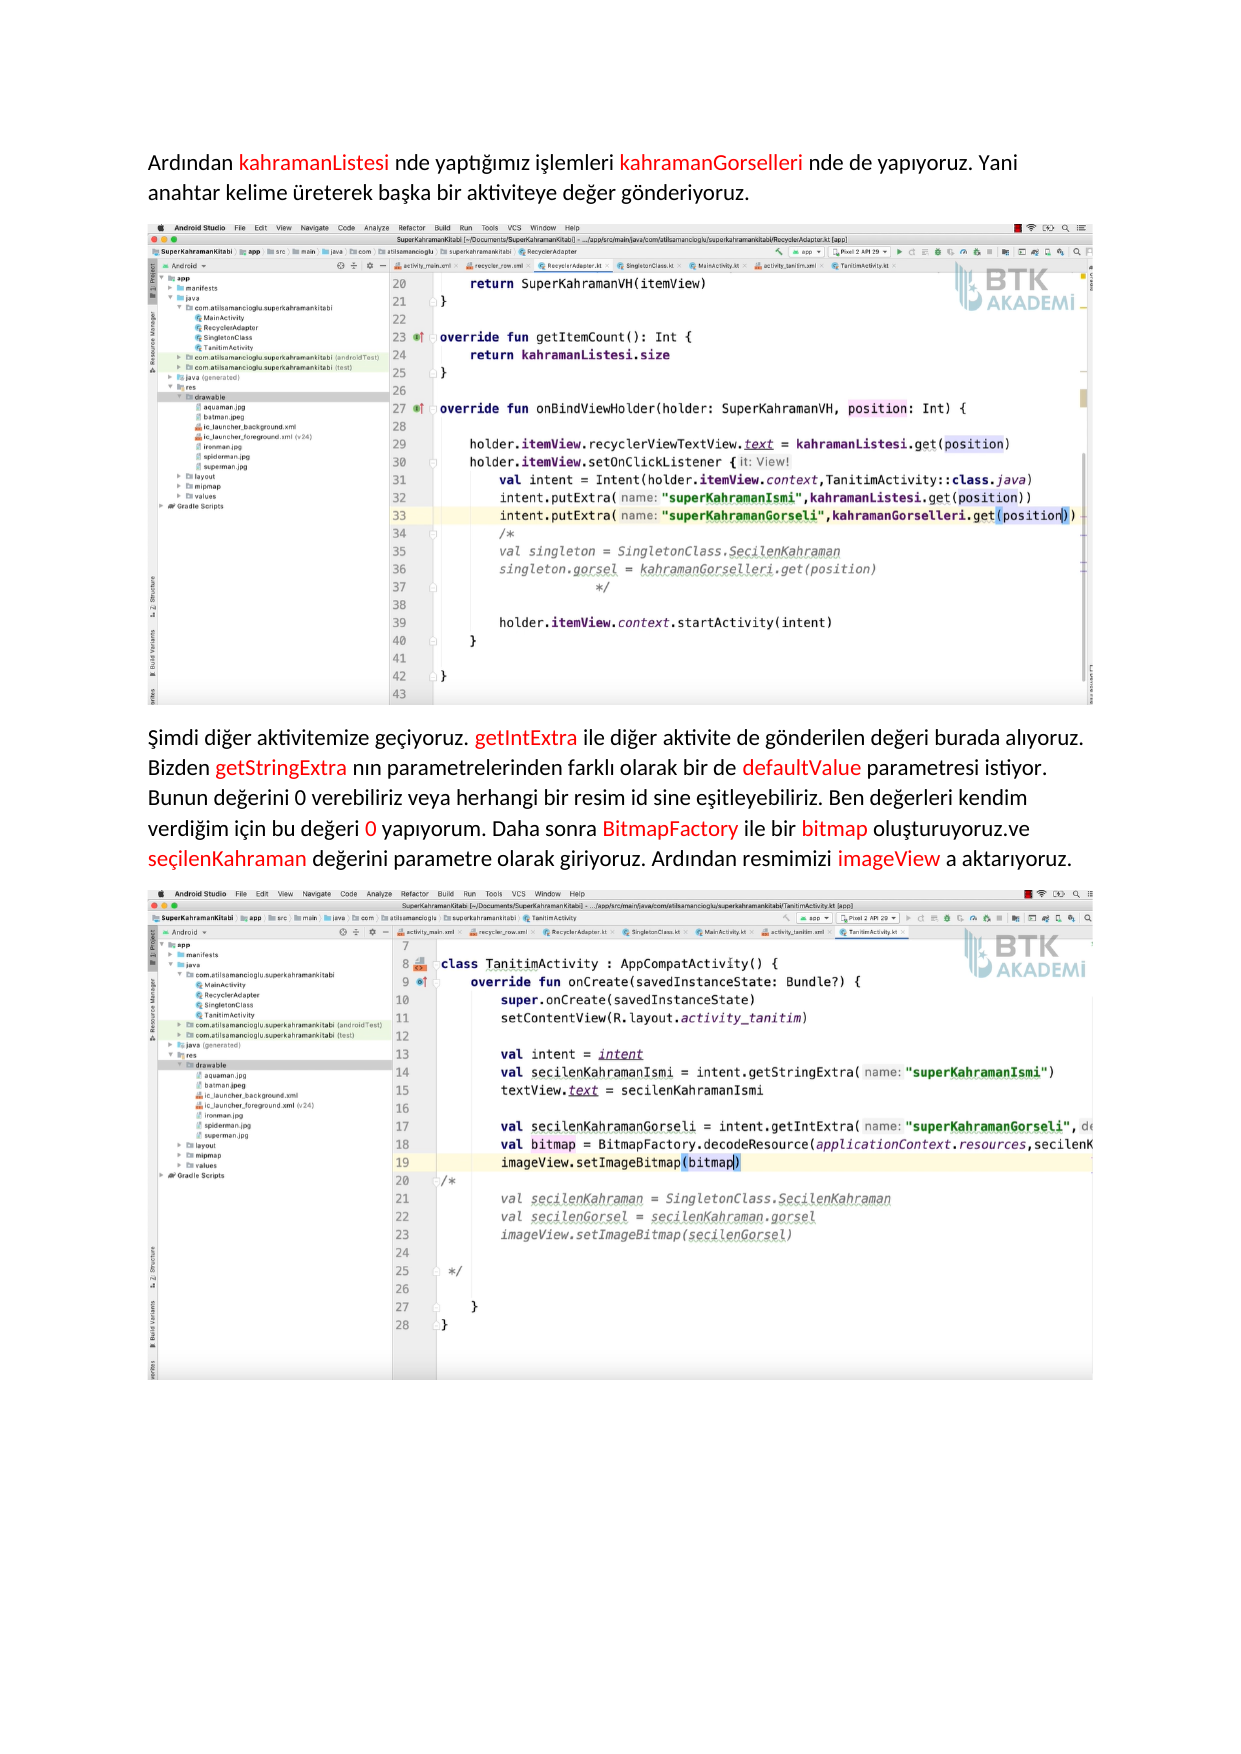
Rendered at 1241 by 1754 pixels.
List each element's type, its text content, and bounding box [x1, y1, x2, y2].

text Ardından kahramanListesi nde yaptığımız işlemleri kahramanGorselleri nde de yapıyoruz. Yani anahtar kelime üreterek başka bir aktiviteye değer gönderiyoruz. [148, 148, 1093, 206]
picture [147, 890, 1093, 1380]
text Şimdi diğer aktivitemize geçiyoruz. getIntExtra ile diğer aktivite de gönderilen değeri burada alıyoruz. Bizden getStringExtra nın parametrelerinden farklı olarak bir de defaultValue parametresi istiyor. Bunun değerini 0 verebiliriz veya herhangi bir resim id sine eşitleyebiliriz. Ben değerleri kendim verdiğim için bu değeri 0 yapıyorum. Daha sonra BitmapFactory ile bir bitmap oluşturuyoruz.ve seçilenKahraman değerini parametre olarak giriyoruz. Ardından resmimizi imageView a aktarıyoruz. [148, 723, 1093, 872]
picture [147, 224, 1093, 705]
